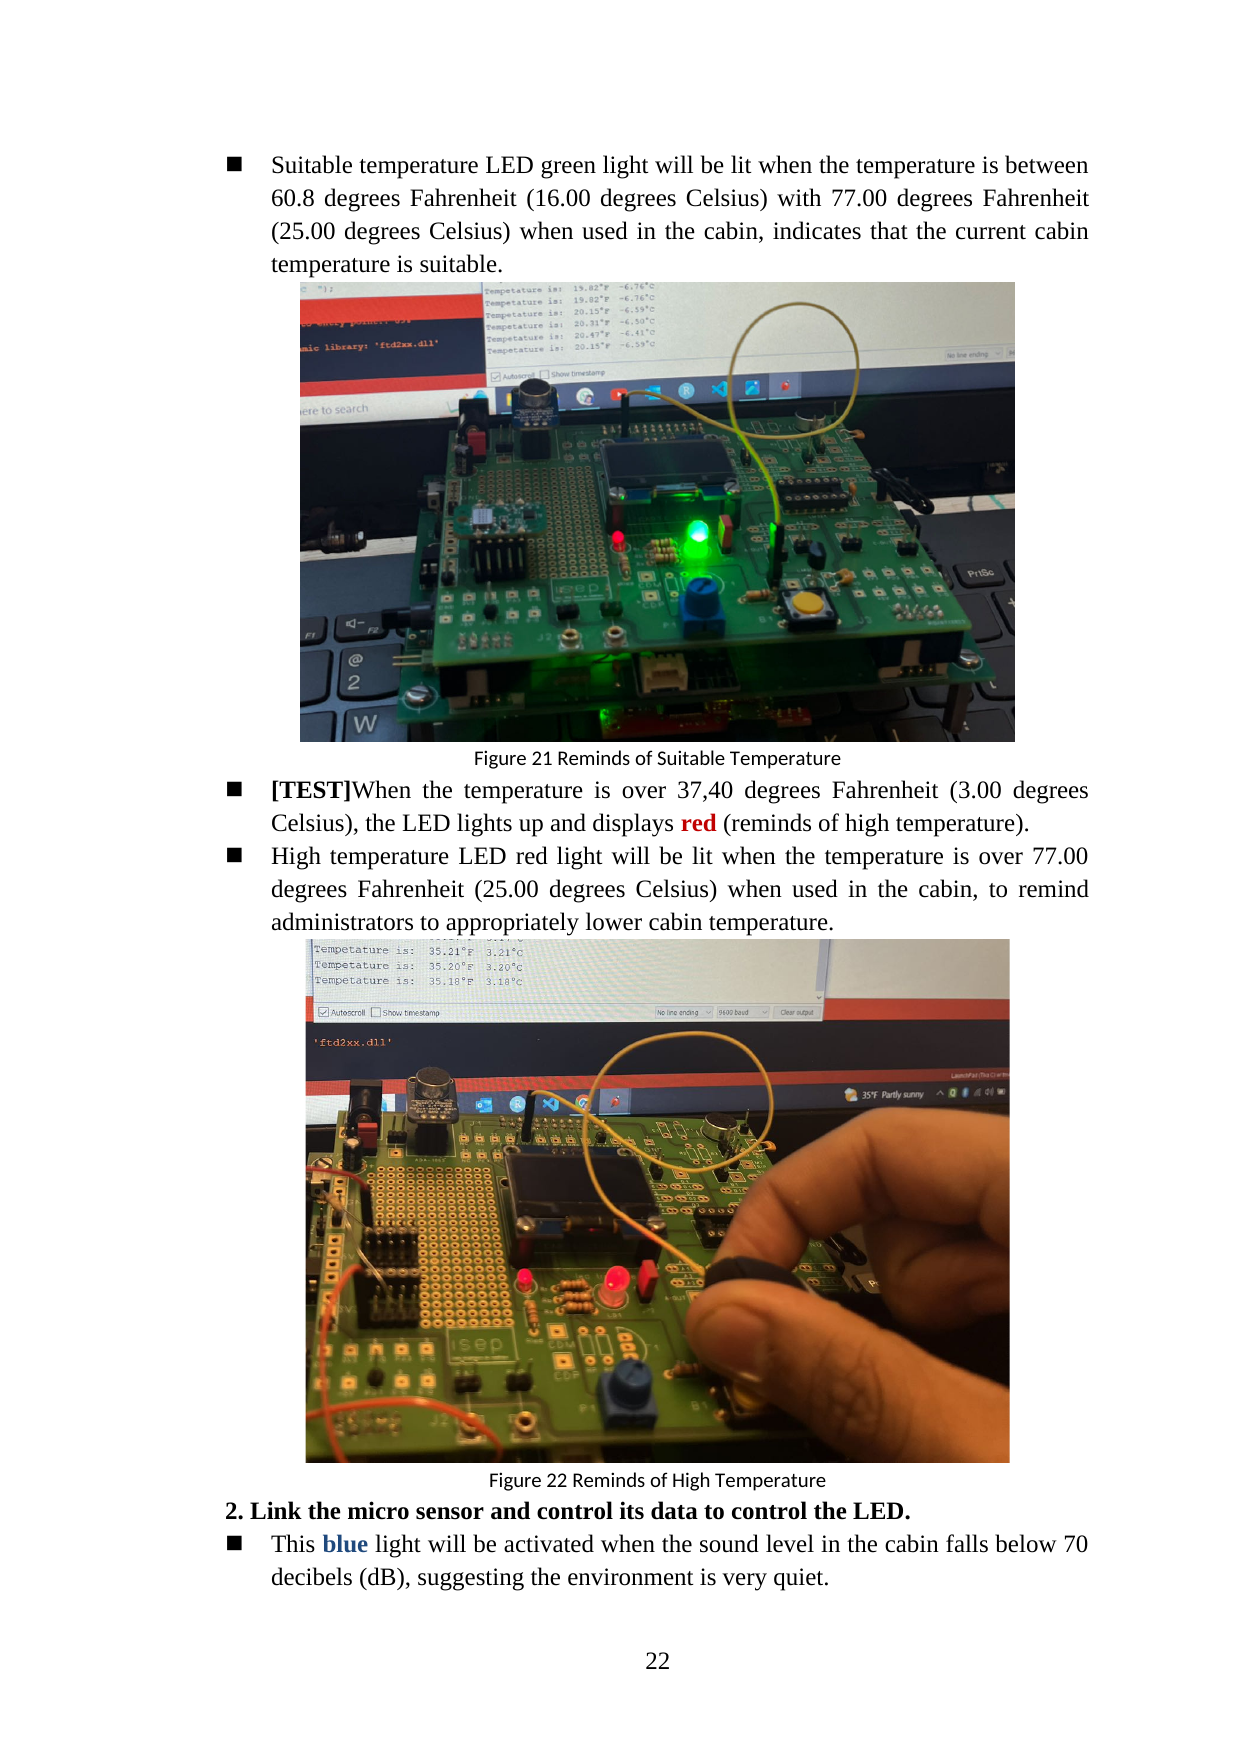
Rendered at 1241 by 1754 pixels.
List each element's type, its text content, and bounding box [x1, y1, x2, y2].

list Suitable temperature LED green light will be lit when the temperature is between 60.8 degrees Fahrenheit (16.00 degrees Celsius) with 77.00 degrees Fahrenheit (25.00 degrees Celsius) when used in the cabin, indicates that the current cabin temperature is suitable. [225, 150, 1090, 278]
text Figure 22 Reminds of High Temperature [150, 1467, 1090, 1492]
list [TEST]When the temperature is over 37,40 degrees Fahrenheit (3.00 degrees Celsius), the LED lights up and displays red (reminds of high temperature). [225, 775, 1090, 836]
picture [305, 939, 1010, 1463]
text 2. Link the micro sensor and control its data to control the LED. [150, 1496, 1090, 1525]
text Figure 21 Reminds of Suitable Temperature [150, 746, 1090, 771]
list This blue light will be activated when the sound level in the cabin falls below 70 decibels (dB), suggesting the environment is very quiet. [225, 1529, 1090, 1591]
list High temperature LED red light will be lit when the temperature is over 77.00 degrees Fahrenheit (25.00 degrees Celsius) when used in the cabin, to remind administrators to appropriately lower cabin temperature. [225, 841, 1090, 936]
picture [300, 282, 1015, 742]
